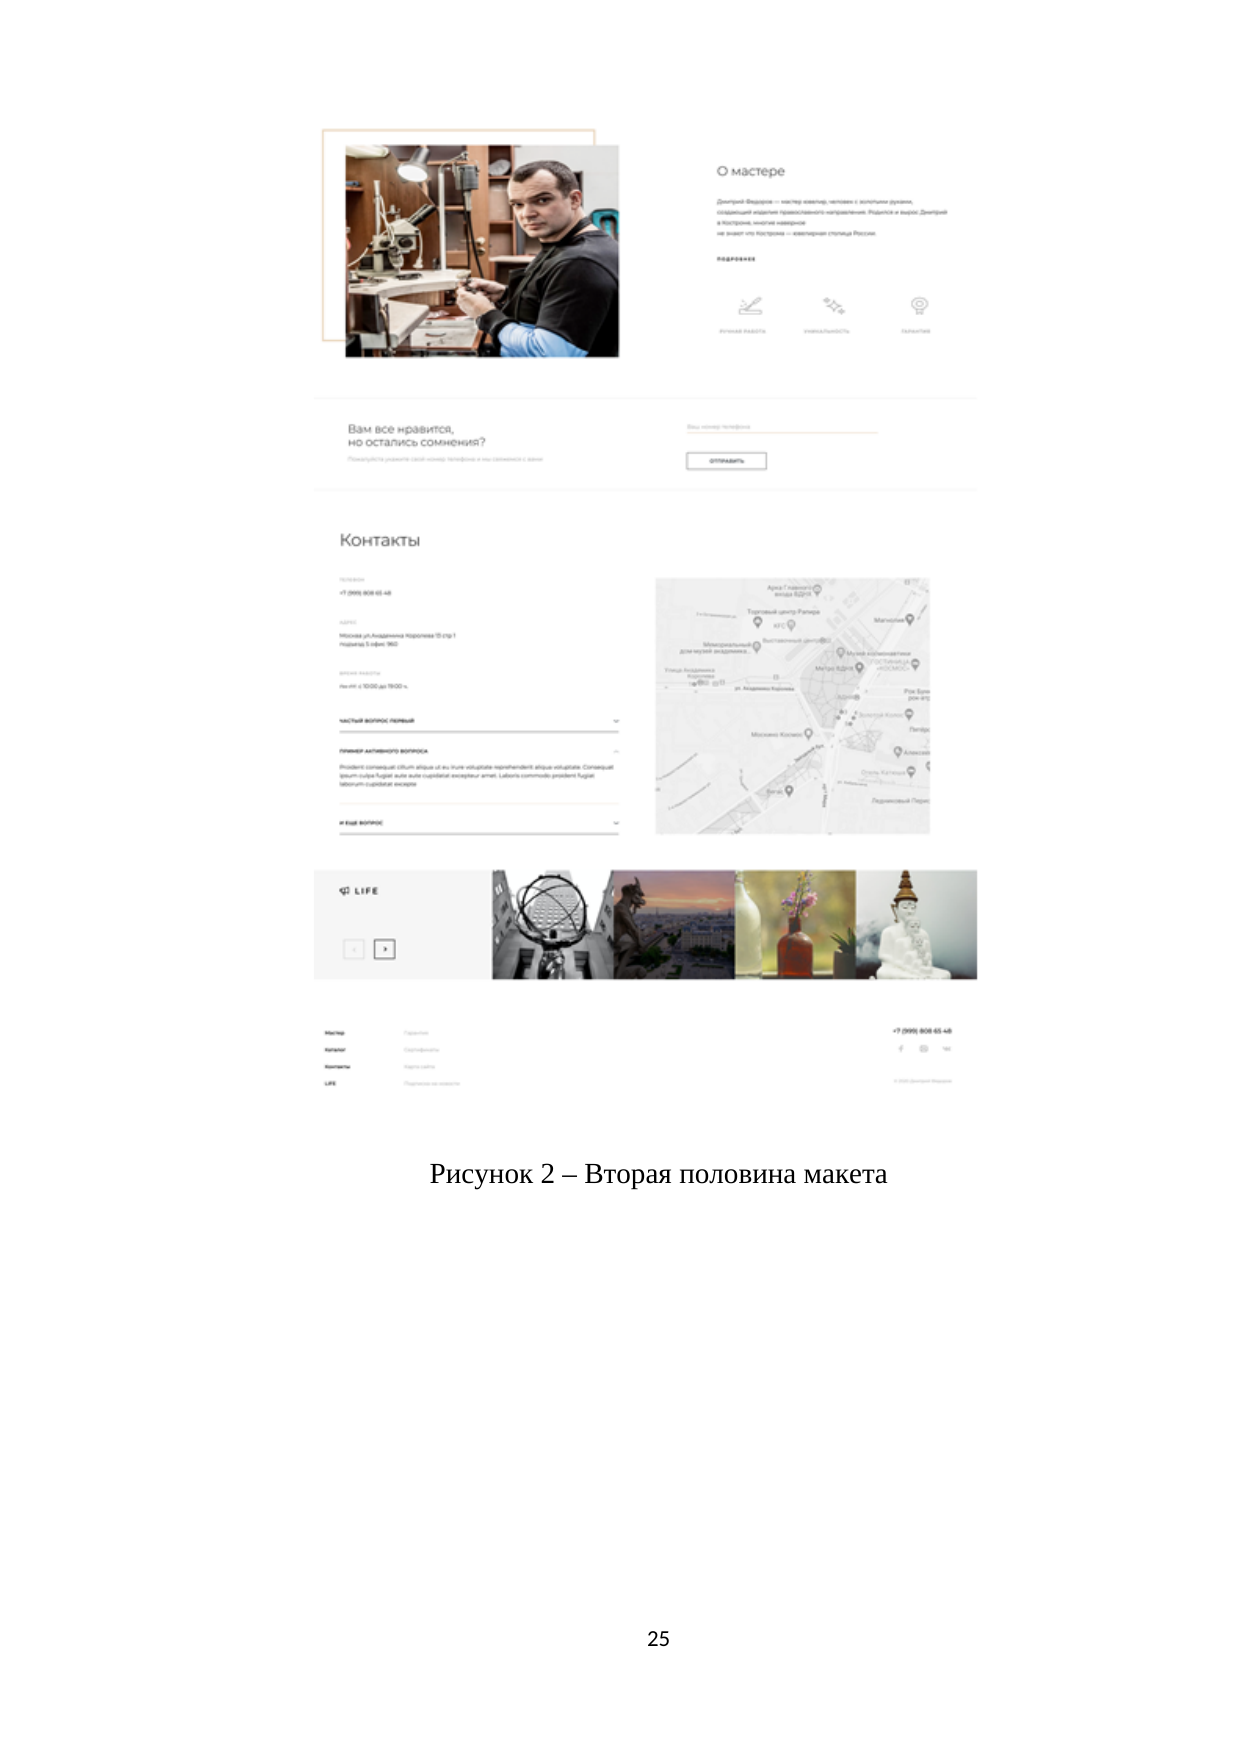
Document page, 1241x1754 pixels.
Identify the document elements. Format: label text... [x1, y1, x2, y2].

text Рисунок 2 – Вторая половина макета [136, 1156, 1181, 1190]
picture [313, 118, 1004, 1128]
